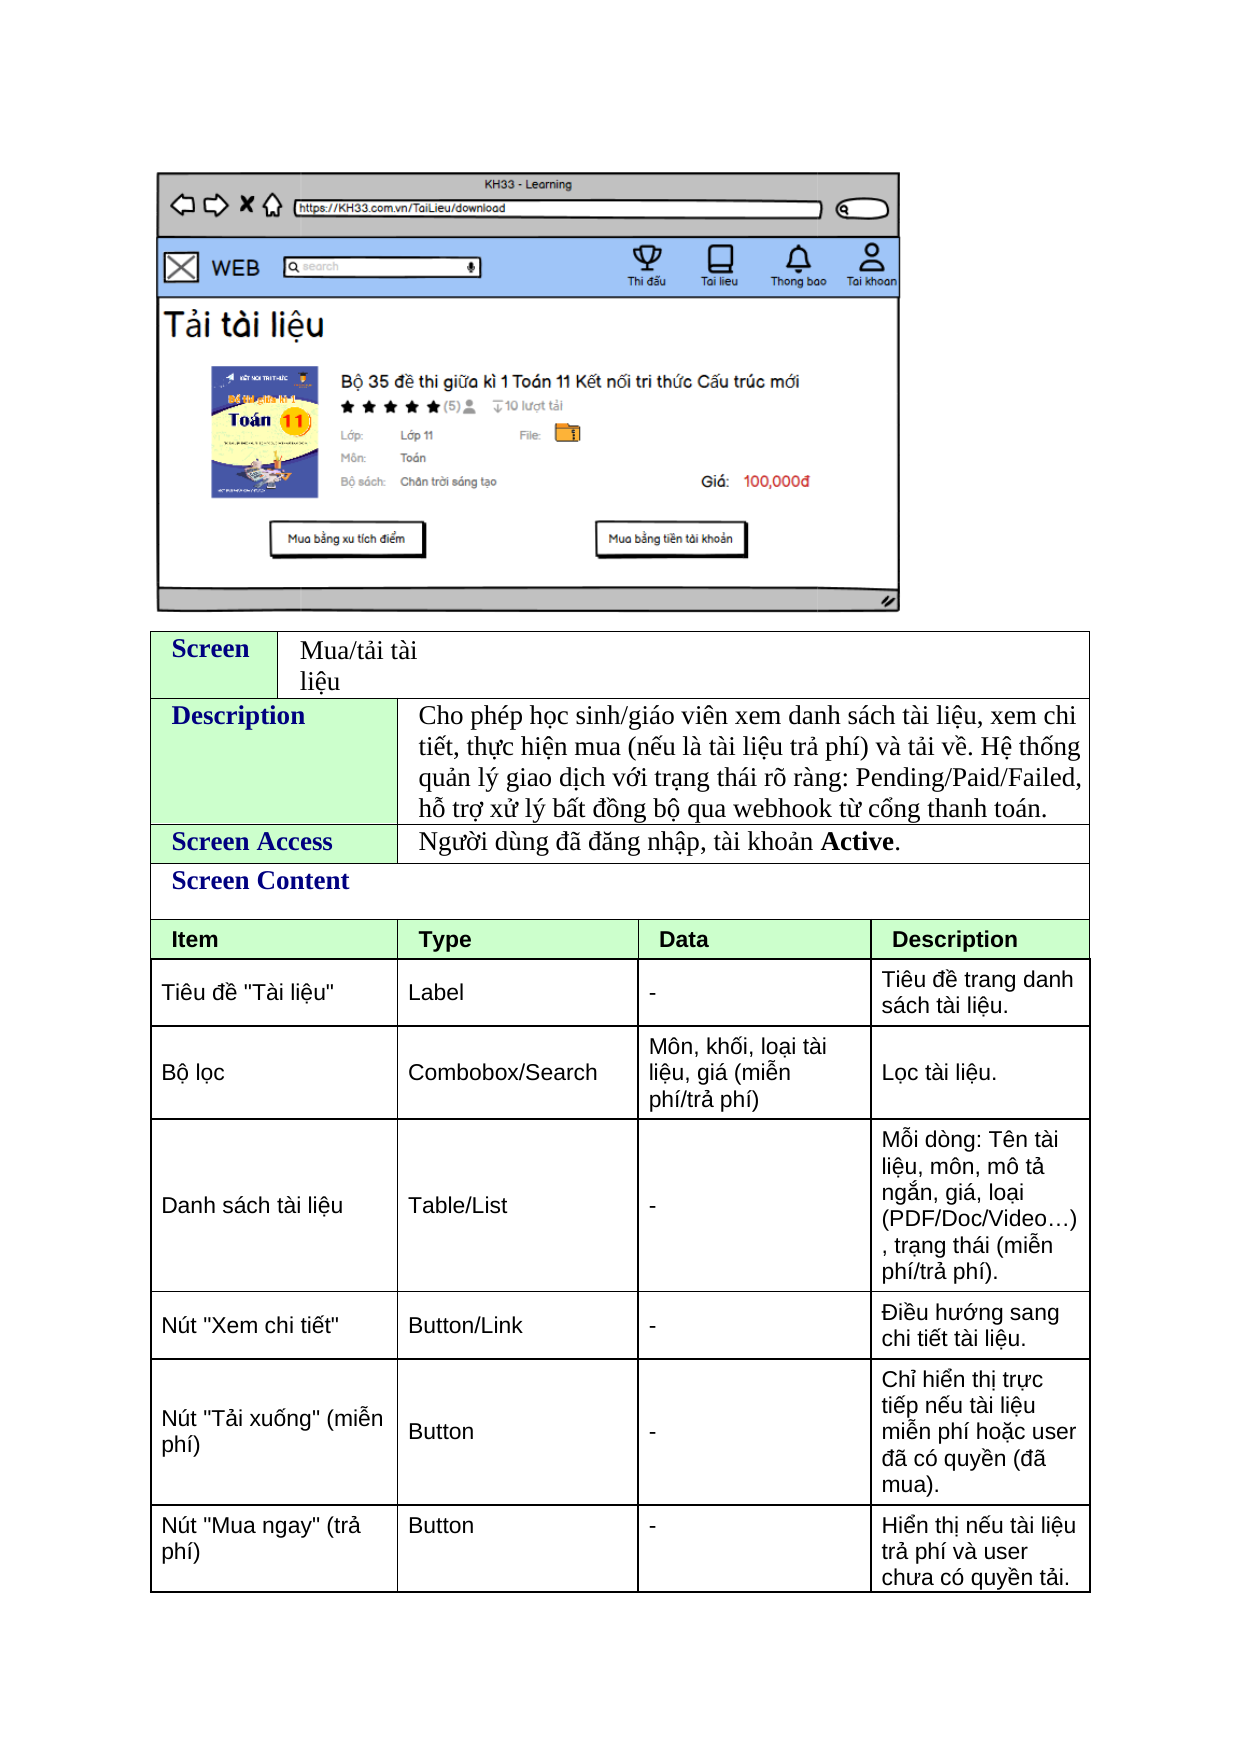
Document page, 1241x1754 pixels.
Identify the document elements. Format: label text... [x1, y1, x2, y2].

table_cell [152, 1506, 397, 1591]
table_cell Nút "Xem chi tiết" [152, 1292, 397, 1358]
table_cell Screen Content [151, 864, 1089, 919]
table_cell Nút "Tải xuống" (miễn phí) [152, 1360, 397, 1504]
table_cell Cho phép học sinh/giáo viên xem danh sách tài liệu, xem chi tiết, thực hiện mua (nếu là tài liệu trả phí) và tải về. Hệ thống quản lý giao dịch với trạng thái rõ ràng: Pending/Paid/Failed, hỗ trợ xử lý bất đồng bộ qua webhook từ cổng thanh toán. [398, 699, 1089, 823]
table_cell Môn, khối, loại tài liệu, giá (miễn phí/trả phí) [639, 1027, 870, 1118]
table_cell Description [151, 699, 397, 823]
table_cell Combobox/Search [398, 1027, 637, 1118]
table_header Screen [151, 632, 277, 698]
table_cell Người dùng đã đăng nhập, tài khoản Active. [398, 825, 1089, 863]
table_cell - [639, 960, 870, 1025]
table_cell Table/List [398, 1120, 637, 1291]
table_cell Button [398, 1360, 637, 1504]
table_cell Tiêu đề trang danh sách tài liệu. [872, 960, 1089, 1025]
table_cell Button [398, 1506, 637, 1591]
table_cell Chỉ hiển thị trực tiếp nếu tài liệu miễn phí hoặc user đã có quyền (đã mua). [872, 1360, 1089, 1504]
table_cell - [639, 1506, 870, 1591]
table_cell Type [398, 920, 638, 958]
table_cell Điều hướng sang chi tiết tài liệu. [872, 1292, 1089, 1358]
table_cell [872, 1506, 1089, 1591]
table_cell Screen Access [151, 825, 397, 863]
table_cell Bộ lọc [152, 1027, 397, 1118]
table_cell Danh sách tài liệu [152, 1120, 397, 1291]
table_cell - [639, 1292, 870, 1358]
table_cell Label [398, 960, 637, 1025]
table_header [278, 632, 1089, 698]
table_cell Lọc tài liệu. [872, 1027, 1089, 1118]
table_cell Button/Link [398, 1292, 637, 1358]
table_cell Description [872, 920, 1089, 958]
table_cell - [639, 1360, 870, 1504]
table_cell - [639, 1120, 870, 1291]
table_cell Item [151, 920, 397, 958]
picture [153, 168, 901, 613]
table_cell Mỗi dòng: Tên tài liệu, môn, mô tả ngắn, giá, loại (PDF/Doc/Video…), trạng thái (miễn phí/trả phí). [872, 1120, 1089, 1291]
table_cell Tiêu đề "Tài liệu" [152, 960, 397, 1025]
table_cell Data [639, 920, 870, 958]
